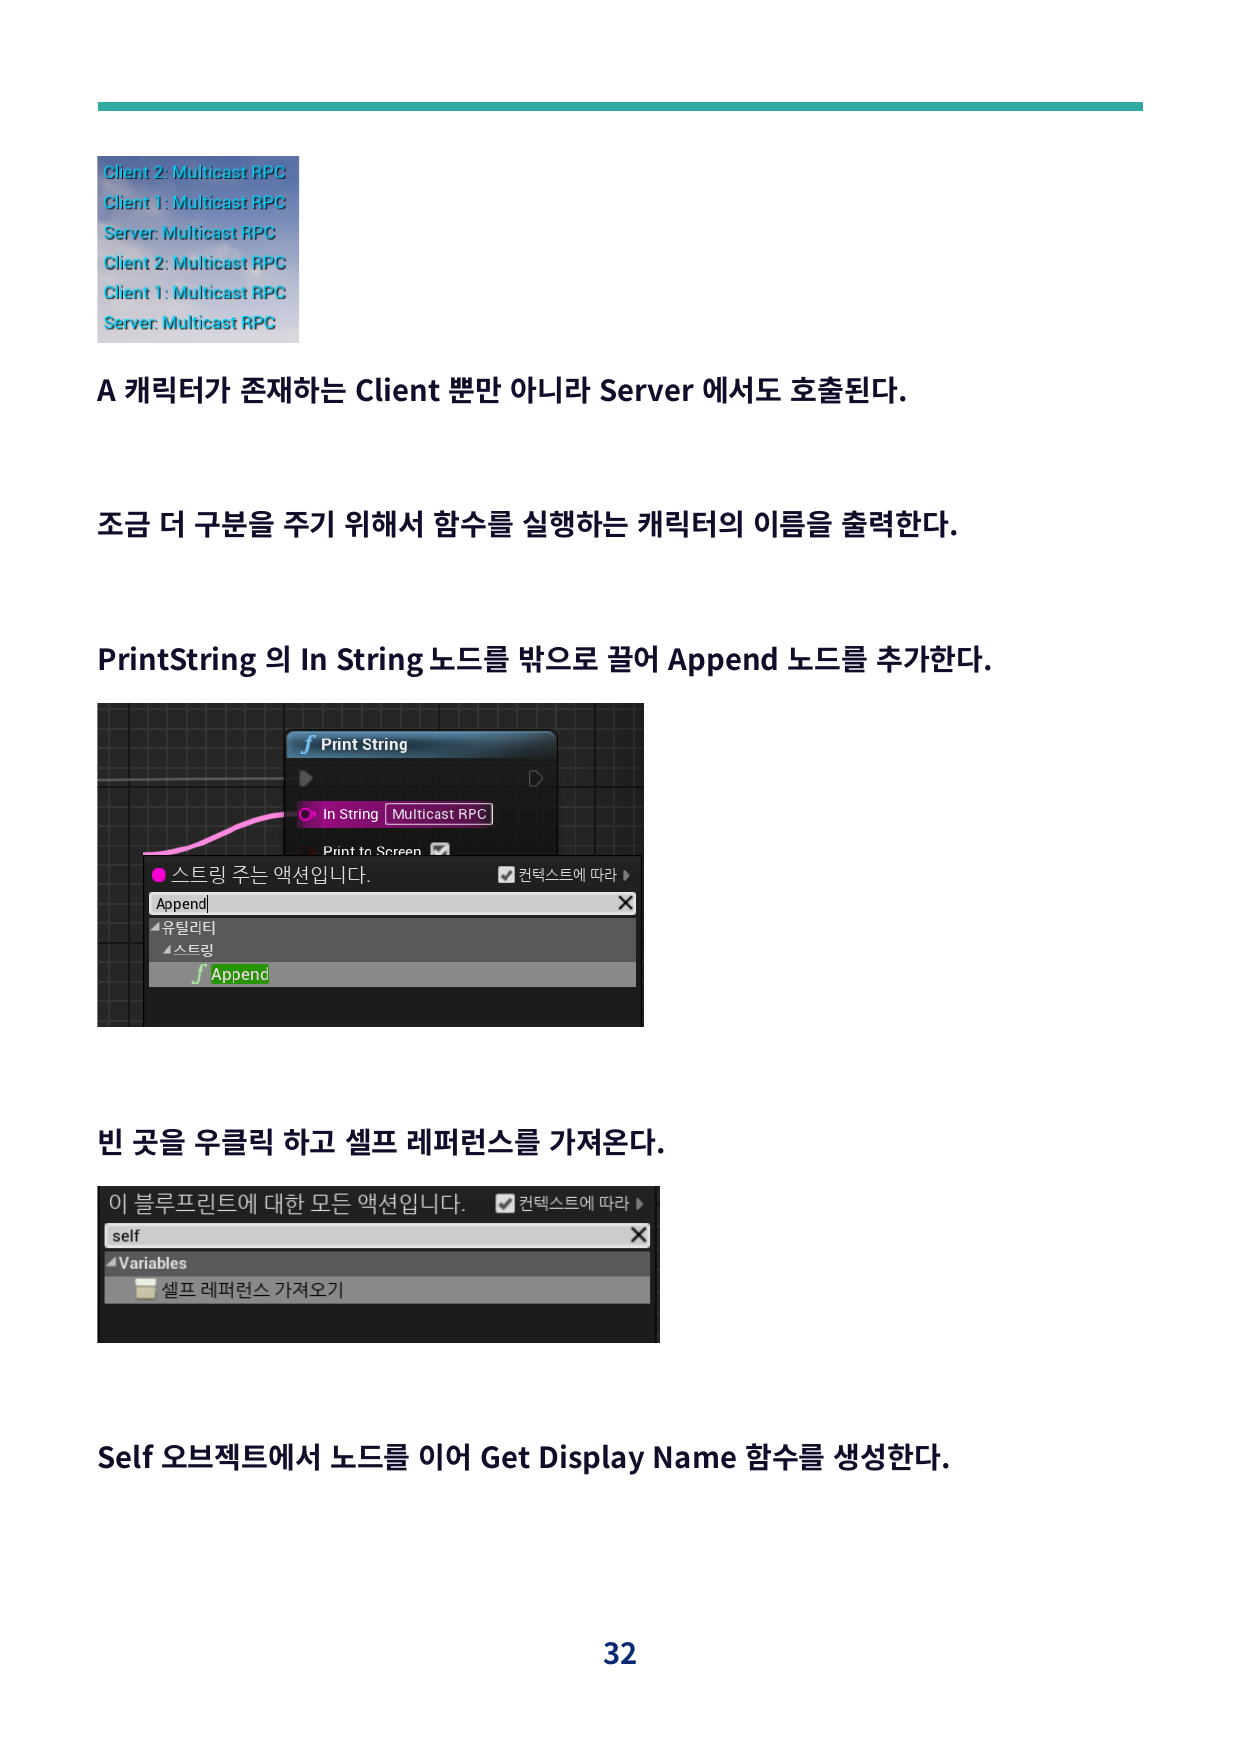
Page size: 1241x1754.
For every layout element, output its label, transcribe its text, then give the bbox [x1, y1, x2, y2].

picture [97, 1186, 660, 1343]
picture [97, 156, 300, 343]
subtitle A 캐릭터가 존재하는 Client 뿐만 아니라 Server 에서도 호출된다. [97, 367, 1143, 409]
subtitle 빈 곳을 우클릭 하고 셀프 레퍼런스를 가져온다. [97, 1119, 1143, 1161]
subtitle Self 오브젝트에서 노드를 이어 Get Display Name 함수를 생성한다. [97, 1435, 1143, 1477]
picture [97, 703, 644, 1027]
subtitle PrintString 의 In String노드를 밖으로 끌어 Append 노드를 추가한다. [97, 636, 1143, 679]
subtitle 조금 더 구분을 주기 위해서 함수를 실행하는 캐릭터의 이름을 출력한다. [97, 502, 1143, 544]
